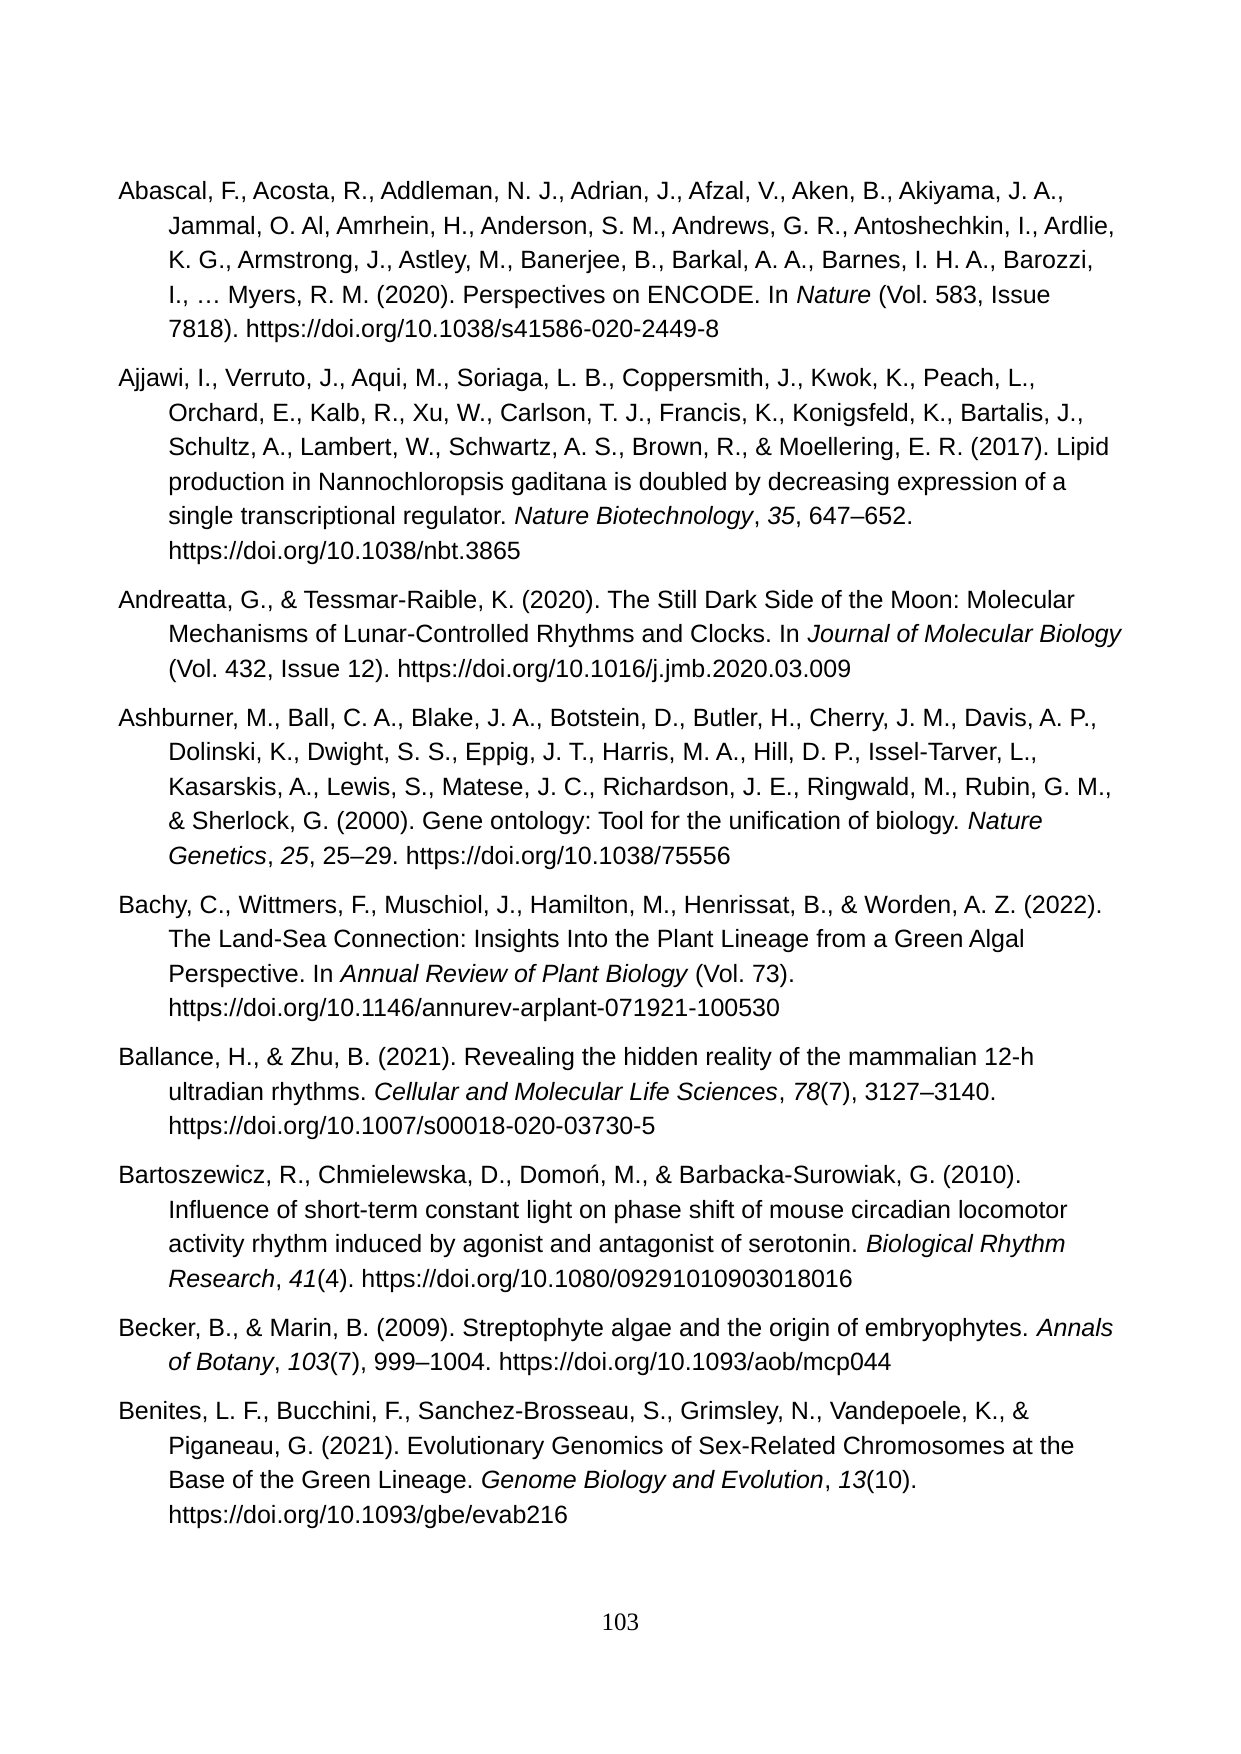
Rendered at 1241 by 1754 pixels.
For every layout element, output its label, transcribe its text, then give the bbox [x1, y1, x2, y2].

text Becker, B., & Marin, B. (2009). Streptophyte algae and the origin of embryophytes. Annals of Botany, 103(7), 999–1004. https://doi.org/10.1093/aob/mcp044 [118, 1313, 1122, 1376]
text Ajjawi, I., Verruto, J., Aqui, M., Soriaga, L. B., Coppersmith, J., Kwok, K., Peach, L., Orchard, E., Kalb, R., Xu, W., Carlson, T. J., Francis, K., Konigsfeld, K., Bartalis, J., Schultz, A., Lambert, W., Schwartz, A. S., Brown, R., & Moellering, E. R. (2017). Lipid production in Nannochloropsis gaditana is doubled by decreasing expression of a single transcriptional regulator. Nature Biotechnology, 35, 647–652. https://doi.org/10.1038/nbt.3865 [118, 363, 1122, 564]
text Ballance, H., & Zhu, B. (2021). Revealing the hidden reality of the mammalian 12-h ultradian rhythms. Cellular and Molecular Life Sciences, 78(7), 3127–3140. https://doi.org/10.1007/s00018-020-03730-5 [118, 1042, 1122, 1140]
text Andreatta, G., & Tessmar-Raible, K. (2020). The Still Dark Side of the Moon: Molecular Mechanisms of Lunar-Controlled Rhythms and Clocks. In Journal of Molecular Biology (Vol. 432, Issue 12). https://doi.org/10.1016/j.jmb.2020.03.009 [118, 585, 1122, 682]
text Ashburner, M., Ball, C. A., Blake, J. A., Botstein, D., Butler, H., Cherry, J. M., Davis, A. P., Dolinski, K., Dwight, S. S., Eppig, J. T., Harris, M. A., Hill, D. P., Issel-Tarver, L., Kasarskis, A., Lewis, S., Matese, J. C., Richardson, J. E., Ringwald, M., Rubin, G. M., & Sherlock, G. (2000). Gene ontology: Tool for the unification of biology. Nature Genetics, 25, 25–29. https://doi.org/10.1038/75556 [118, 703, 1122, 869]
text Bachy, C., Wittmers, F., Muschiol, J., Hamilton, M., Henrissat, B., & Worden, A. Z. (2022). The Land-Sea Connection: Insights Into the Plant Lineage from a Green Algal Perspective. In Annual Review of Plant Biology (Vol. 73). https://doi.org/10.1146/annurev-arplant-071921-100530 [118, 890, 1122, 1022]
text Bartoszewicz, R., Chmielewska, D., Domoń, M., & Barbacka-Surowiak, G. (2010). Influence of short-term constant light on phase shift of mouse circadian locomotor activity rhythm induced by agonist and antagonist of serotonin. Biological Rhythm Research, 41(4). https://doi.org/10.1080/09291010903018016 [118, 1160, 1122, 1292]
text Abascal, F., Acosta, R., Addleman, N. J., Adrian, J., Afzal, V., Aken, B., Akiyama, J. A., Jammal, O. Al, Amrhein, H., Anderson, S. M., Andrews, G. R., Antoshechkin, I., Ardlie, K. G., Armstrong, J., Astley, M., Banerjee, B., Barkal, A. A., Barnes, I. H. A., Barozzi, I., … Myers, R. M. (2020). Perspectives on ENCODE. In Nature (Vol. 583, Issue 7818). https://doi.org/10.1038/s41586-020-2449-8 [118, 176, 1122, 343]
text Benites, L. F., Bucchini, F., Sanchez-Brosseau, S., Grimsley, N., Vandepoele, K., & Piganeau, G. (2021). Evolutionary Genomics of Sex-Related Chromosomes at the Base of the Green Lineage. Genome Biology and Evolution, 13(10). https://doi.org/10.1093/gbe/evab216 [118, 1396, 1122, 1528]
